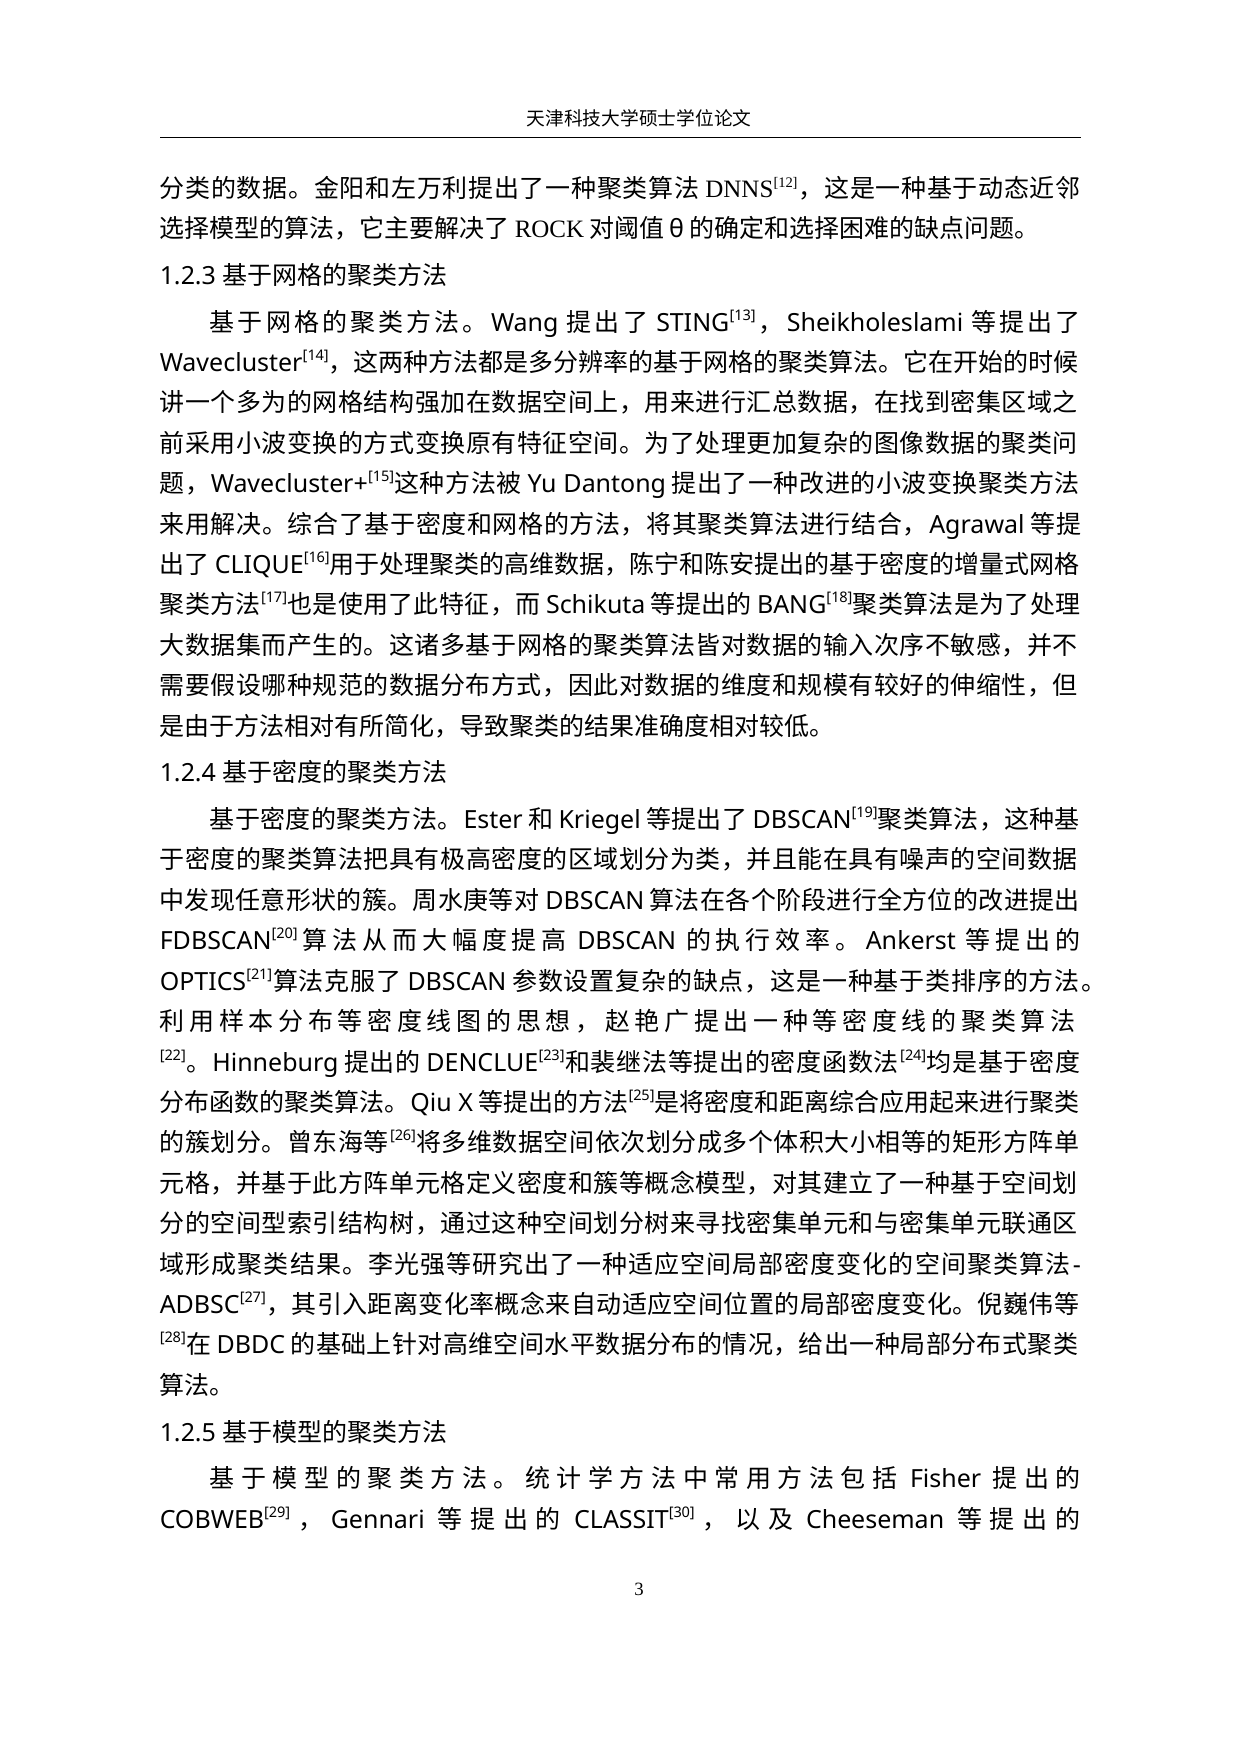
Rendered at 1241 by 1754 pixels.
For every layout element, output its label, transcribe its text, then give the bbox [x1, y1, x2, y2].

text 基于密度的聚类方法。Ester和Kriegel等提出了DBSCAN[19]聚类算法，这种基于密度的聚类算法把具有极高密度的区域划分为类，并且能在具有噪声的空间数据中发现任意形状的簇。周水庚等对DBSCAN算法在各个阶段进行全方位的改进提出FDBSCAN[20]算法从而大幅度提高DBSCAN的执行效率。Ankerst等提出的OPTICS[21]算法克服了DBSCAN参数设置复杂的缺点，这是一种基于类排序的方法。利用样本分布等密度线图的思想，赵艳广提出一种等密度线的聚类算法[22]。Hinneburg提出的DENCLUE[23]和裴继法等提出的密度函数法[24]均是基于密度分布函数的聚类算法。Qiu X等提出的方法[25]是将密度和距离综合应用起来进行聚类的簇划分。曾东海等[26]将多维数据空间依次划分成多个体积大小相等的矩形方阵单元格，并基于此方阵单元格定义密度和簇等概念模型，对其建立了一种基于空间划分的空间型索引结构树，通过这种空间划分树来寻找密集单元和与密集单元联通区域形成聚类结果。李光强等研究出了一种适应空间局部密度变化的空间聚类算法-ADBSC[27]，其引入距离变化率概念来自动适应空间位置的局部密度变化。倪巍伟等[28]在DBDC的基础上针对高维空间水平数据分布的情况，给出一种局部分布式聚类算法。 [159, 797, 1081, 1404]
subtitle 1.2.5 基于模型的聚类方法 [159, 1410, 1081, 1450]
text 基于网格的聚类方法。Wang提出了STING[13]，Sheikholeslami等提出了Wavecluster[14]，这两种方法都是多分辨率的基于网格的聚类算法。它在开始的时候讲一个多为的网格结构强加在数据空间上，用来进行汇总数据，在找到密集区域之前采用小波变换的方式变换原有特征空间。为了处理更加复杂的图像数据的聚类问题，Wavecluster+[15]这种方法被Yu Dantong提出了一种改进的小波变换聚类方法来用解决。综合了基于密度和网格的方法，将其聚类算法进行结合，Agrawal等提出了CLIQUE[16]用于处理聚类的高维数据，陈宁和陈安提出的基于密度的增量式网格聚类方法[17]也是使用了此特征，而Schikuta等提出的BANG[18]聚类算法是为了处理大数据集而产生的。这诸多基于网格的聚类算法皆对数据的输入次序不敏感，并不需要假设哪种规范的数据分布方式，因此对数据的维度和规模有较好的伸缩性，但是由于方法相对有所简化，导致聚类的结果准确度相对较低。 [159, 300, 1081, 744]
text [159, 166, 1081, 247]
subtitle 1.2.3 基于网格的聚类方法 [159, 253, 1081, 294]
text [159, 1457, 1081, 1537]
subtitle 1.2.4 基于密度的聚类方法 [159, 751, 1081, 791]
